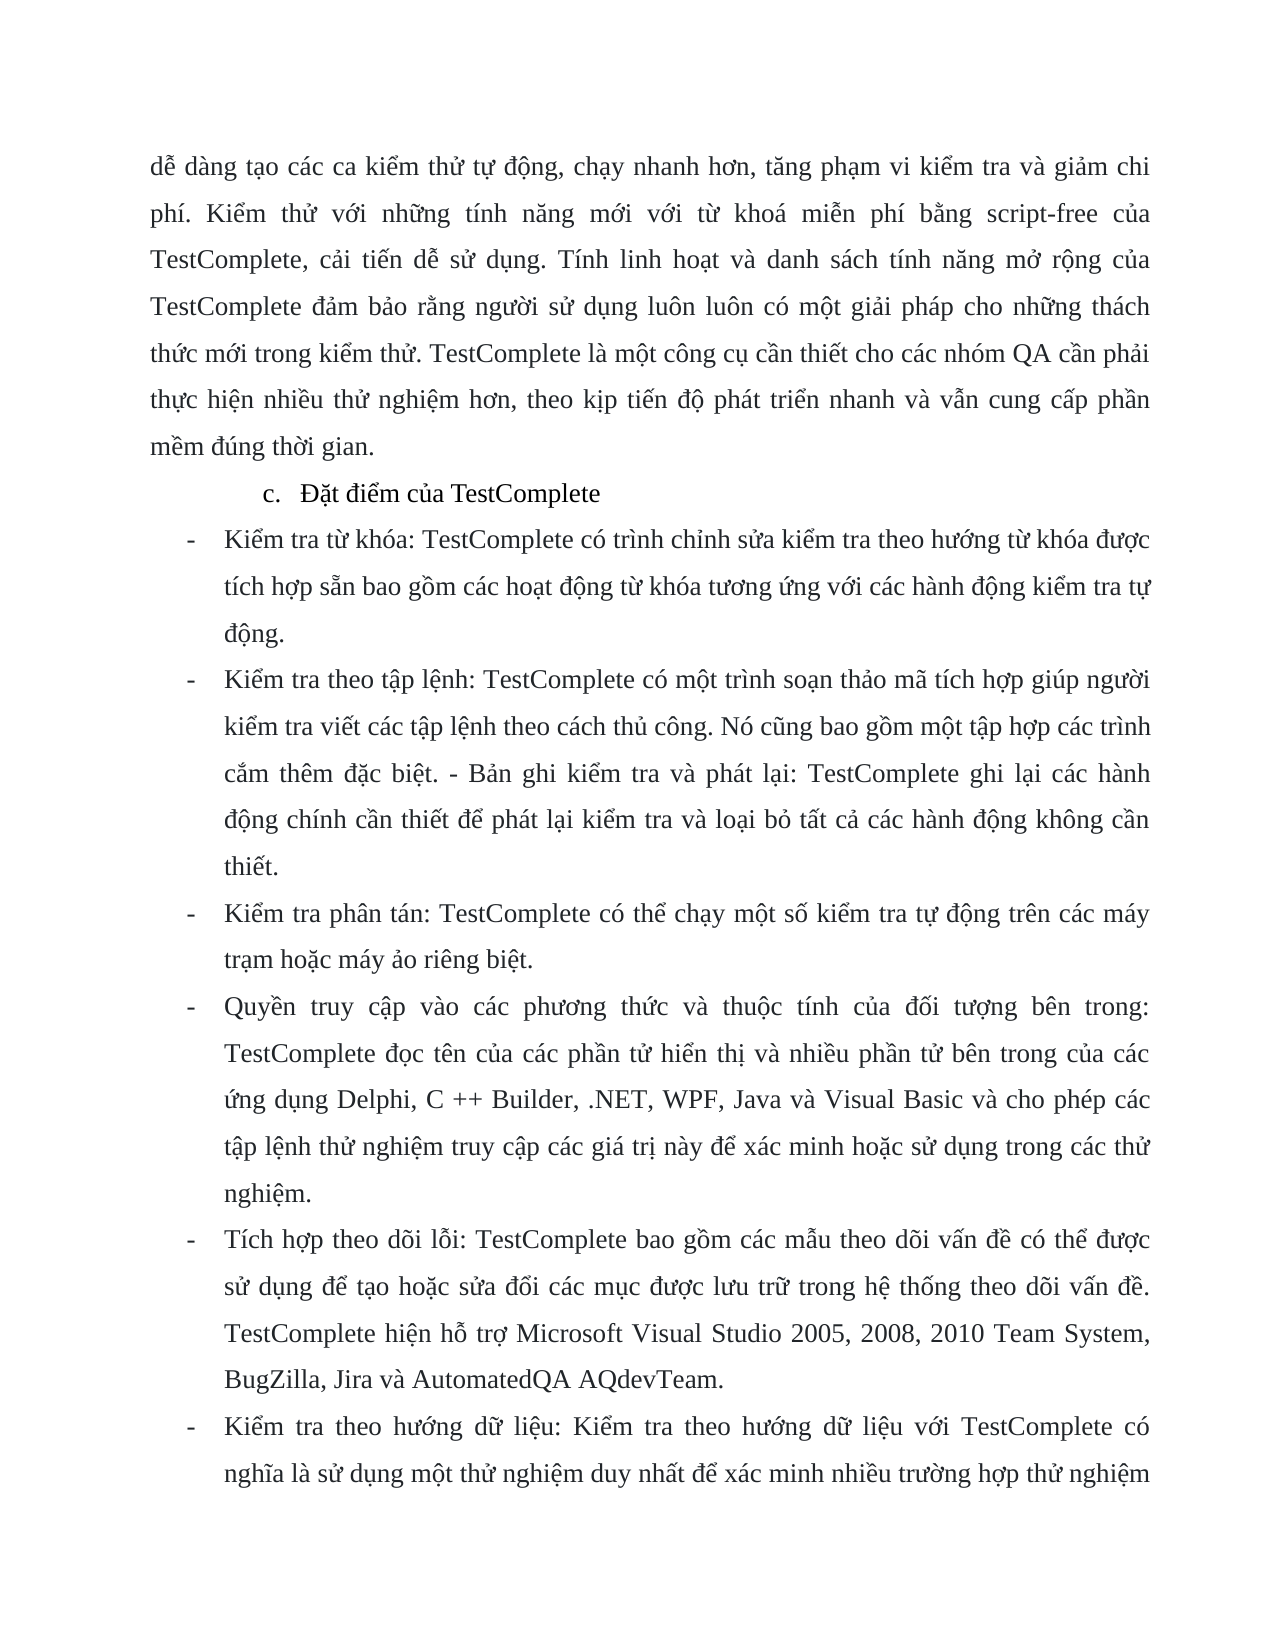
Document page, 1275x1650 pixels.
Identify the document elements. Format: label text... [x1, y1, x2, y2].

list Kiểm tra từ khóa: TestComplete có trình chỉnh sửa kiểm tra theo hướng từ khóa được tích hợp sẵn bao gồm các hoạt động từ khóa tương ứng với các hành động kiểm tra tự động. [186, 523, 1152, 648]
list Đặt điểm của TestComplete [262, 477, 1152, 508]
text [150, 150, 1152, 461]
list Kiểm tra phân tán: TestComplete có thể chạy một số kiểm tra tự động trên các máy trạm hoặc máy ảo riêng biệt. [186, 897, 1152, 974]
list Kiểm tra theo tập lệnh: TestComplete có một trình soạn thảo mã tích hợp giúp người kiểm tra viết các tập lệnh theo cách thủ công. Nó cũng bao gồm một tập hợp các trình cắm thêm đặc biệt. - Bản ghi kiểm tra và phát lại: TestComplete ghi lại các hành động chính cần thiết để phát lại kiểm tra và loại bỏ tất cả các hành động không cần thiết. [186, 663, 1152, 881]
list Quyền truy cập vào các phương thức và thuộc tính của đối tượng bên trong: TestComplete đọc tên của các phần tử hiển thị và nhiều phần tử bên trong của các ứng dụng Delphi, C ++ Builder, .NET, WPF, Java và Visual Basic và cho phép các tập lệnh thử nghiệm truy cập các giá trị này để xác minh hoặc sử dụng trong các thử nghiệm. [186, 990, 1152, 1208]
list Tích hợp theo dõi lỗi: TestComplete bao gồm các mẫu theo dõi vấn đề có thể được sử dụng để tạo hoặc sửa đổi các mục được lưu trữ trong hệ thống theo dõi vấn đề. TestComplete hiện hỗ trợ Microsoft Visual Studio 2005, 2008, 2010 Team System, BugZilla, Jira và AutomatedQA AQdevTeam. [186, 1223, 1152, 1394]
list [186, 1410, 1152, 1488]
